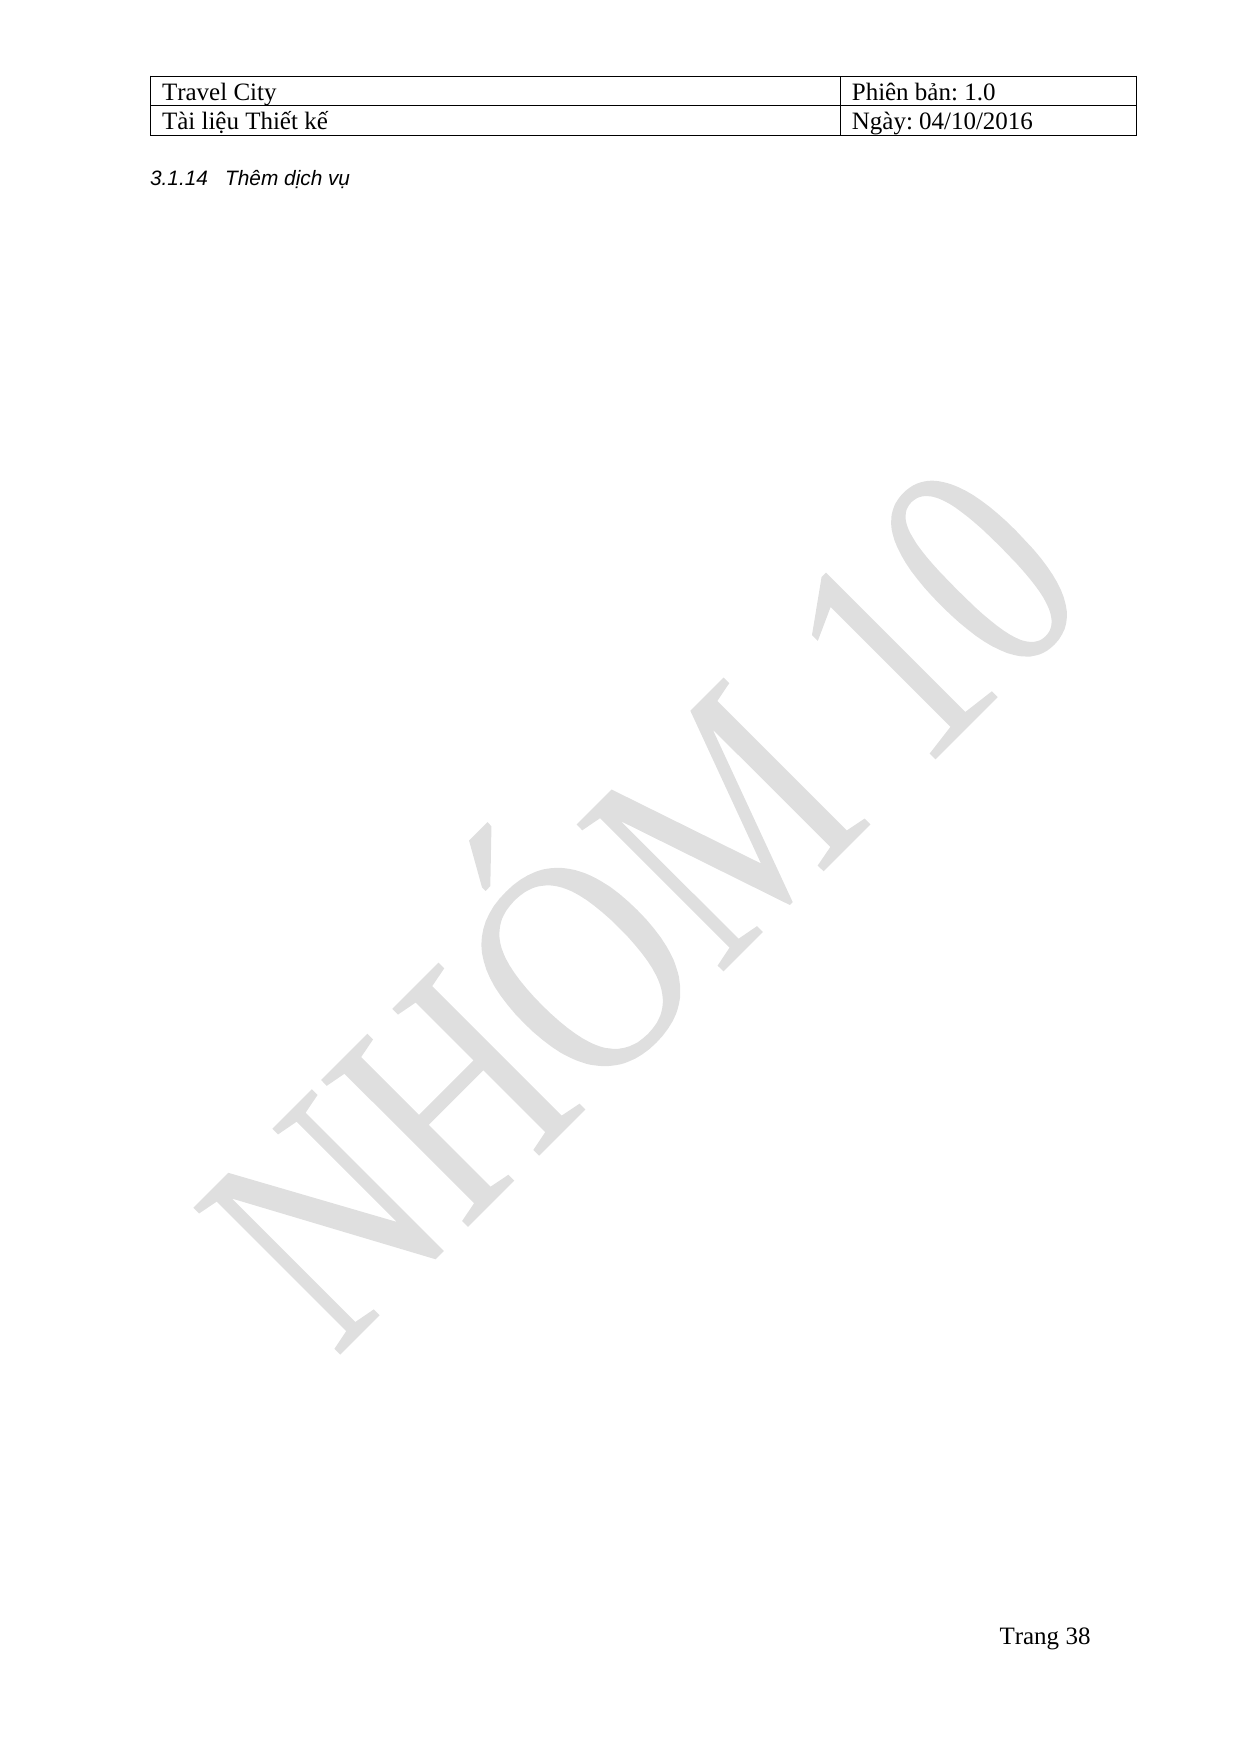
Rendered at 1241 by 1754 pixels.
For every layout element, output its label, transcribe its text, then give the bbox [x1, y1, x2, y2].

subtitle Thêm dịch vụ [150, 165, 1090, 190]
